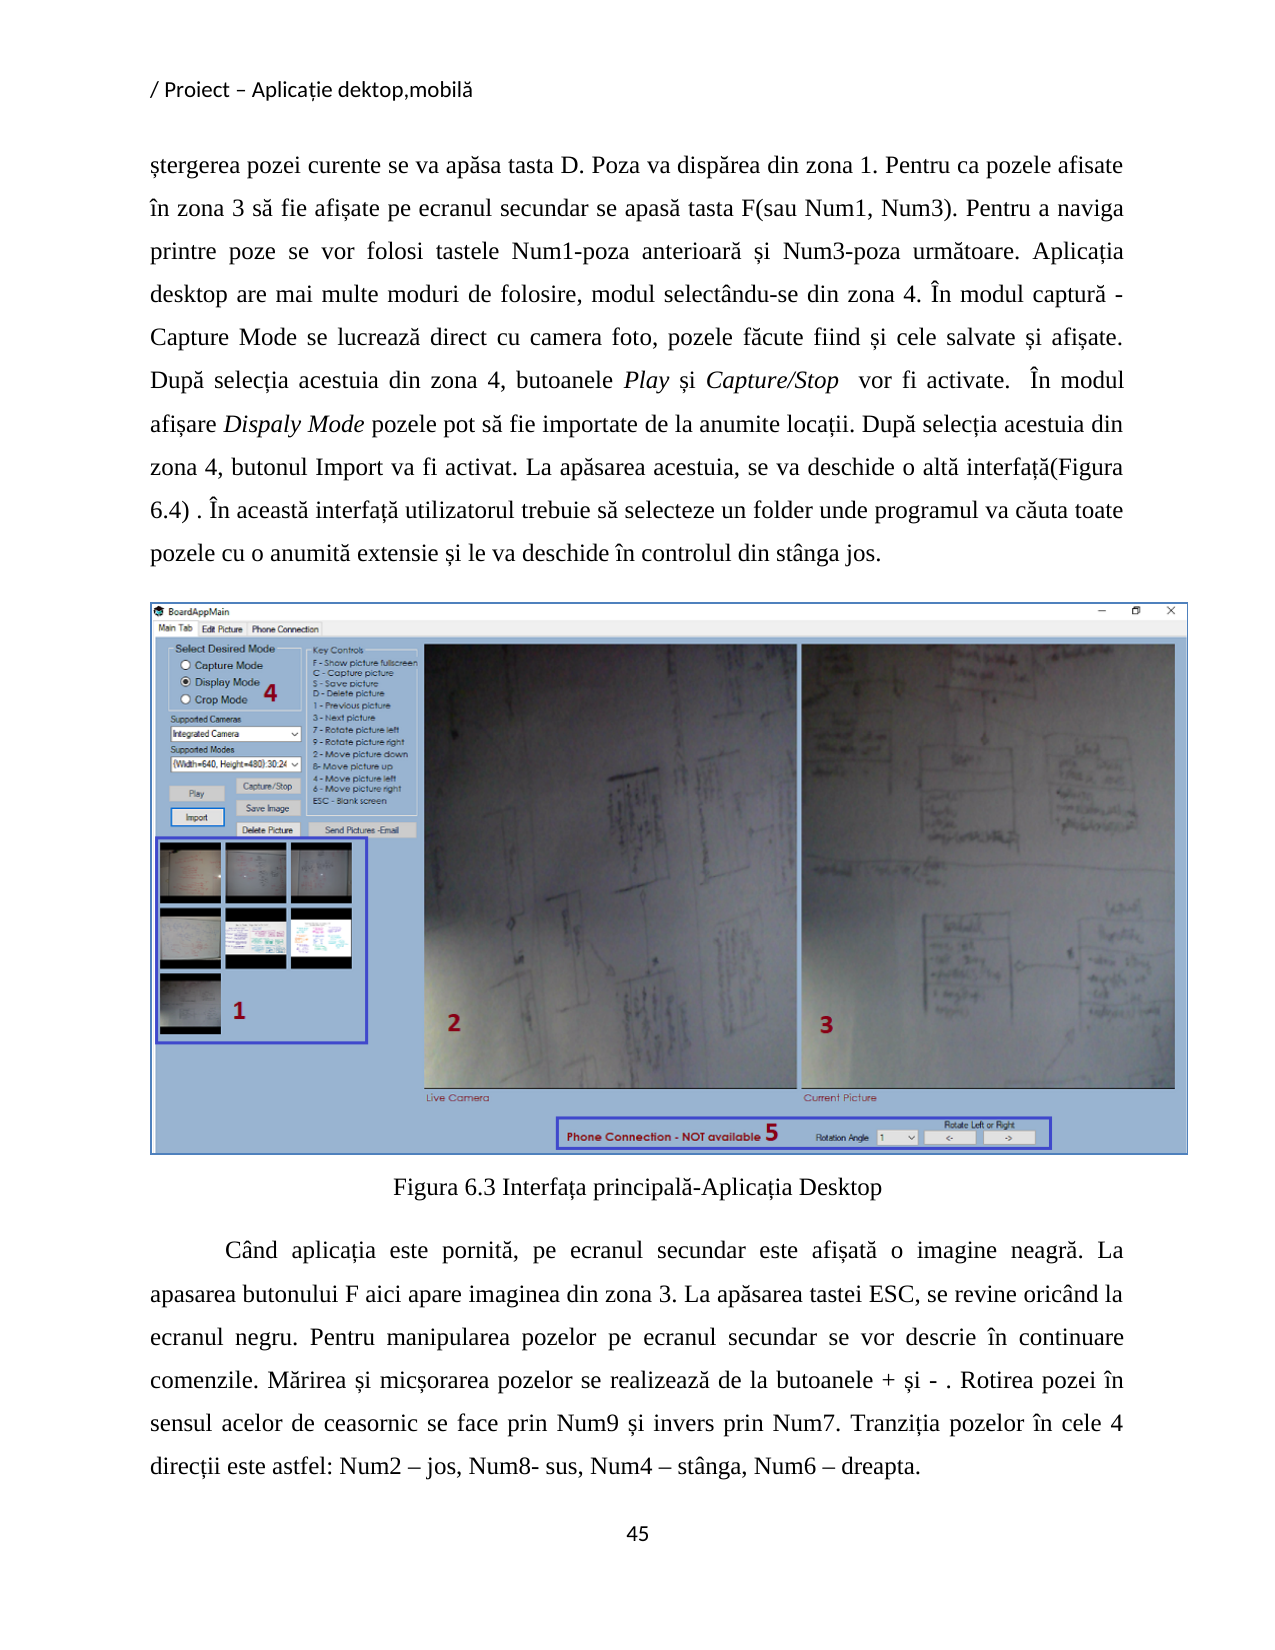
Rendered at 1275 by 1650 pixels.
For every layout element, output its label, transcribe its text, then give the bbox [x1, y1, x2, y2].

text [150, 150, 1125, 567]
picture [152, 604, 1187, 1153]
text Când aplicația este pornită, pe ecranul secundar este afișată o imagine neagră. La apasarea butonului F aici apare imaginea din zona 3. La apăsarea tastei ESC, se revine oricând la ecranul negru. Pentru manipularea pozelor pe ecranul secundar se vor descrie în continuare comenzile. Mărirea și micșorarea pozelor se realizează de la butoanele + și - . Rotirea pozei în sensul acelor de ceasornic se face prin Num9 și invers prin Num7. Tranziția pozelor în cele 4 direcții este astfel: Num2 – jos, Num8- sus, Num4 – stânga, Num6 – dreapta. [150, 1236, 1125, 1480]
text Figura 6.3 Interfața principală-Aplicația Desktop [150, 1172, 1125, 1200]
